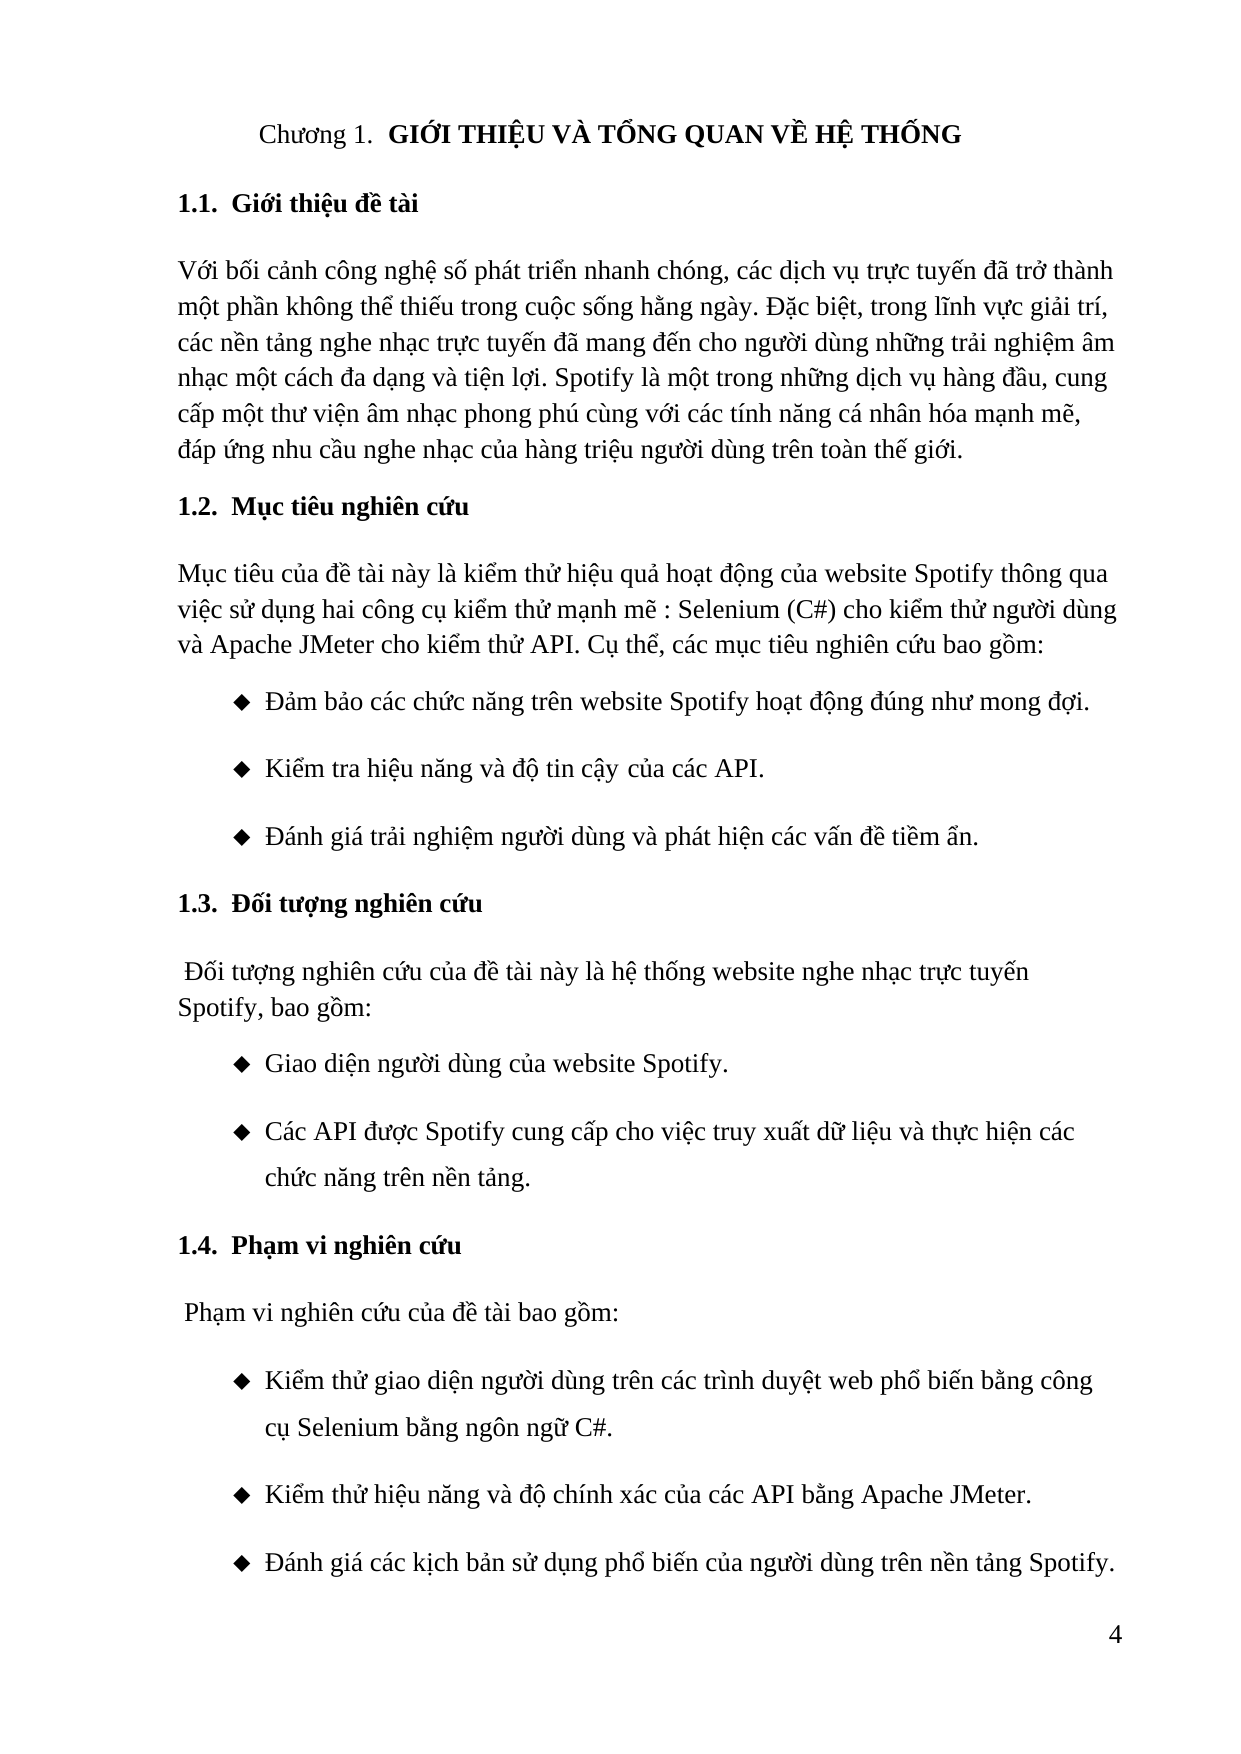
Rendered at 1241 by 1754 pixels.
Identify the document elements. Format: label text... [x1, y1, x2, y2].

list Đảm bảo các chức năng trên website Spotify hoạt động đúng như mong đợi. [231, 685, 1122, 716]
list Giao diện người dùng của website Spotify. [231, 1047, 1122, 1078]
list Đối tượng nghiên cứu của đề tài này là hệ thống website nghe nhạc trực tuyến Spotify, bao gồm: [177, 955, 1122, 1022]
list Phạm vi nghiên cứu [177, 1229, 1122, 1260]
list Giới thiệu đề tài [177, 187, 1122, 218]
list Các API được Spotify cung cấp cho việc truy xuất dữ liệu và thực hiện các chức năng trên nền tảng. [231, 1115, 1122, 1193]
text Chương 1. GIỚI THIỆU VÀ TỔNG QUAN VỀ HỆ THỐNG [177, 118, 1122, 149]
text Với bối cảnh công nghệ số phát triển nhanh chóng, các dịch vụ trực tuyến đã trở thành một phần không thể thiếu trong cuộc sống hằng ngày. Đặc biệt, trong lĩnh vực giải trí, các nền tảng nghe nhạc trực tuyến đã mang đến cho người dùng những trải nghiệm âm nhạc một cách đa dạng và tiện lợi. Spotify là một trong những dịch vụ hàng đầu, cung cấp một thư viện âm nhạc phong phú cùng với các tính năng cá nhân hóa mạnh mẽ, đáp ứng nhu cầu nghe nhạc của hàng triệu người dùng trên toàn thế giới. [177, 254, 1122, 464]
list Kiểm tra hiệu năng và độ tin cậy của các API. [231, 753, 1122, 784]
list Đánh giá các kịch bản sử dụng phổ biến của người dùng trên nền tảng Spotify. [231, 1546, 1122, 1577]
list Đối tượng nghiên cứu [177, 888, 1122, 919]
list Mục tiêu nghiên cứu [177, 489, 1122, 521]
list Kiểm thử giao diện người dùng trên các trình duyệt web phổ biến bằng công cụ Selenium bằng ngôn ngữ C#. [231, 1364, 1122, 1442]
list Kiểm thử hiệu năng và độ chính xác của các API bằng Apache JMeter. [231, 1478, 1122, 1509]
list Mục tiêu của đề tài này là kiểm thử hiệu quả hoạt động của website Spotify thông qua việc sử dụng hai công cụ kiểm thử mạnh mẽ : Selenium (C#) cho kiểm thử người dùng và Apache JMeter cho kiểm thử API. Cụ thể, các mục tiêu nghiên cứu bao gồm: [177, 557, 1122, 660]
list Phạm vi nghiên cứu của đề tài bao gồm: [177, 1297, 1122, 1328]
list Đánh giá trải nghiệm người dùng và phát hiện các vấn đề tiềm ẩn. [231, 820, 1122, 851]
